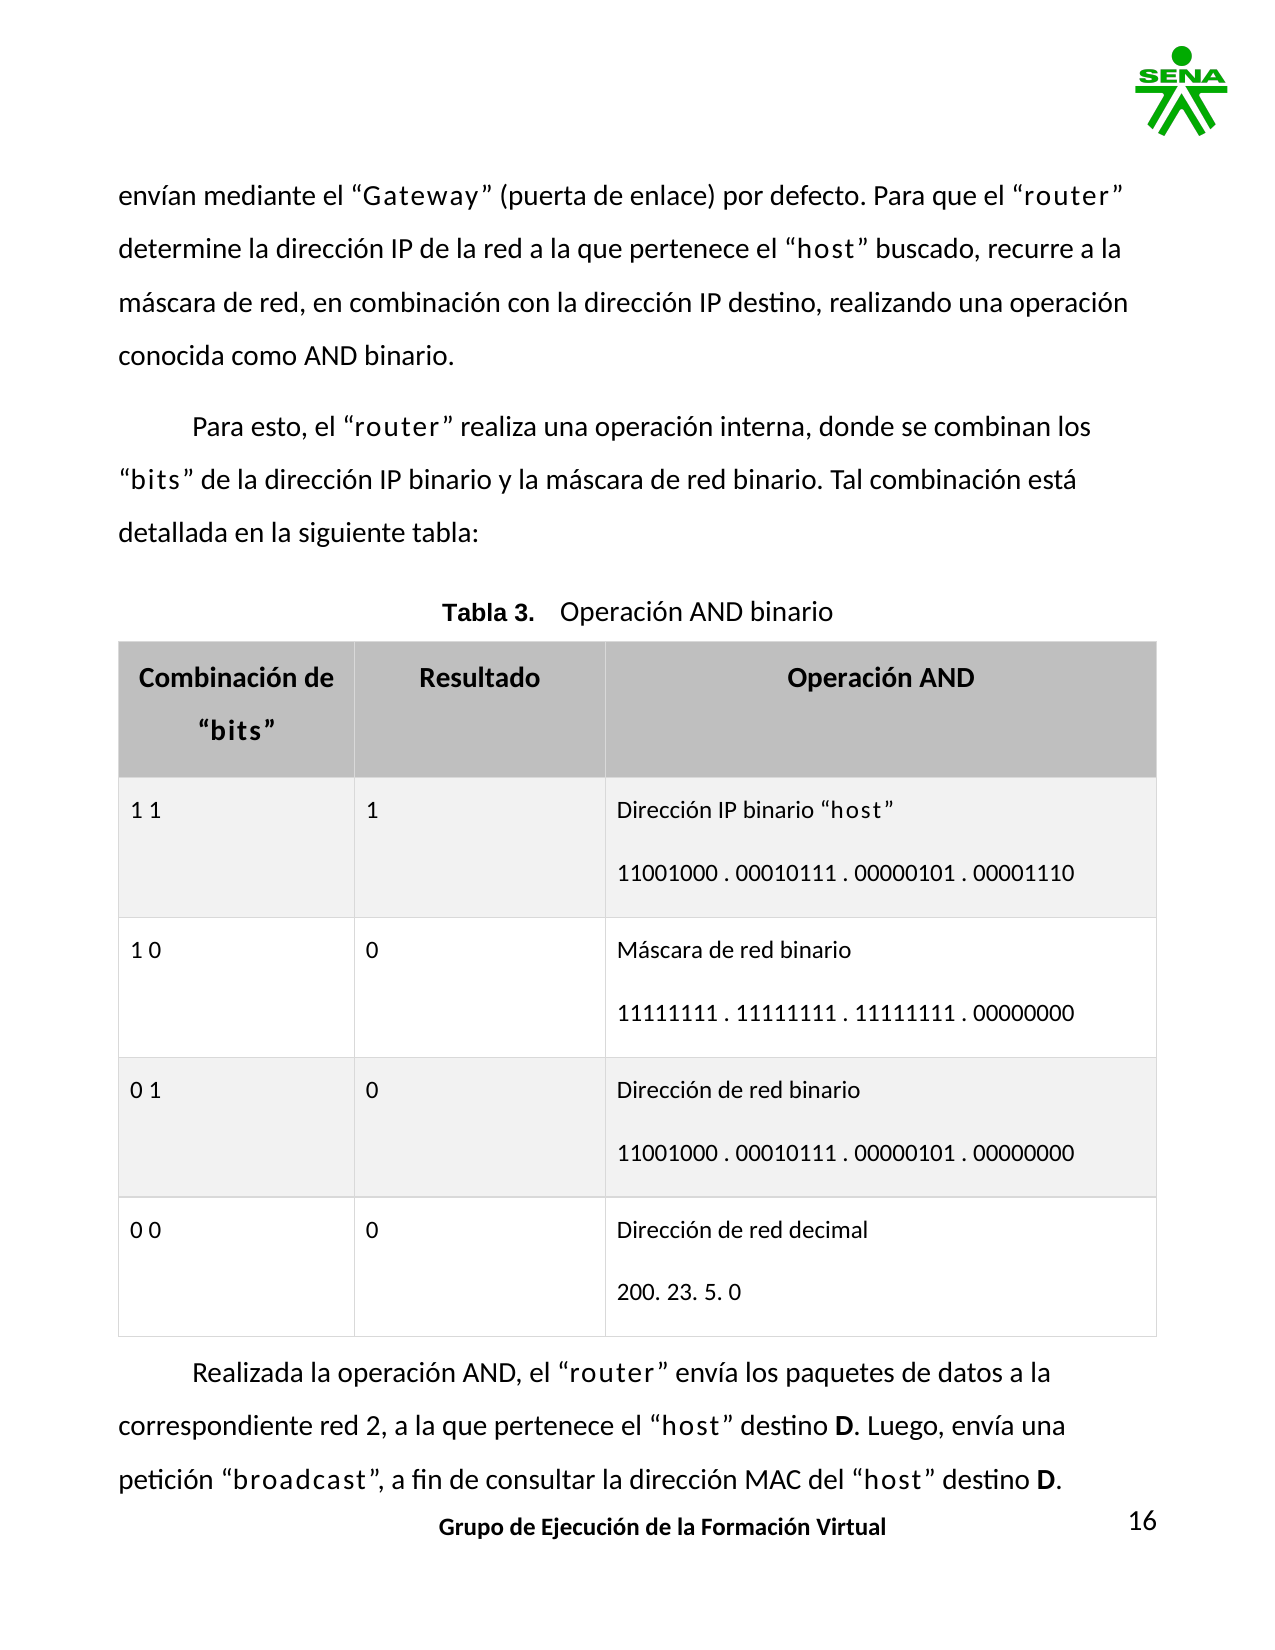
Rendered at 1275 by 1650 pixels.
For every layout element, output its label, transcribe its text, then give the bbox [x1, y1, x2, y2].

table_cell 0 [355, 1198, 605, 1336]
table_cell 0 1 [119, 1058, 354, 1196]
table_header Combinación de “bits” [119, 642, 354, 777]
table_cell 1 1 [119, 778, 354, 917]
table_cell 0 [355, 918, 605, 1057]
table_cell 0 [355, 1058, 605, 1196]
table_cell Dirección de red decimal 200. 23. 5. 0 [606, 1198, 1156, 1336]
text Operación AND binario [118, 593, 1157, 628]
table_cell Máscara de red binario 11111111 . 11111111 . 11111111 . 00000000 [606, 918, 1156, 1057]
table_cell 1 [355, 778, 605, 917]
text Para esto, el “router” realiza una operación interna, donde se combinan los “bits” de la dirección IP binario y la máscara de red binario. Tal combinación está detallada en la siguiente tabla: [118, 408, 1157, 550]
text Realizada la operación AND, el “router” envía los paquetes de datos a la correspondiente red 2, a la que pertenece el “host” destino D. Luego, envía una petición “broadcast”, a fin de consultar la dirección MAC del “host” destino D. [118, 1354, 1157, 1496]
table_cell 0 0 [119, 1198, 354, 1336]
table_cell 1 0 [119, 918, 354, 1057]
picture [1135, 46, 1228, 136]
table_cell Dirección de red binario 11001000 . 00010111 . 00000101 . 00000000 [606, 1058, 1156, 1196]
table_header Operación AND [606, 642, 1156, 777]
table_cell Dirección IP binario “host” 11001000 . 00010111 . 00000101 . 00001110 [606, 778, 1156, 917]
table_header Resultado [355, 642, 605, 777]
